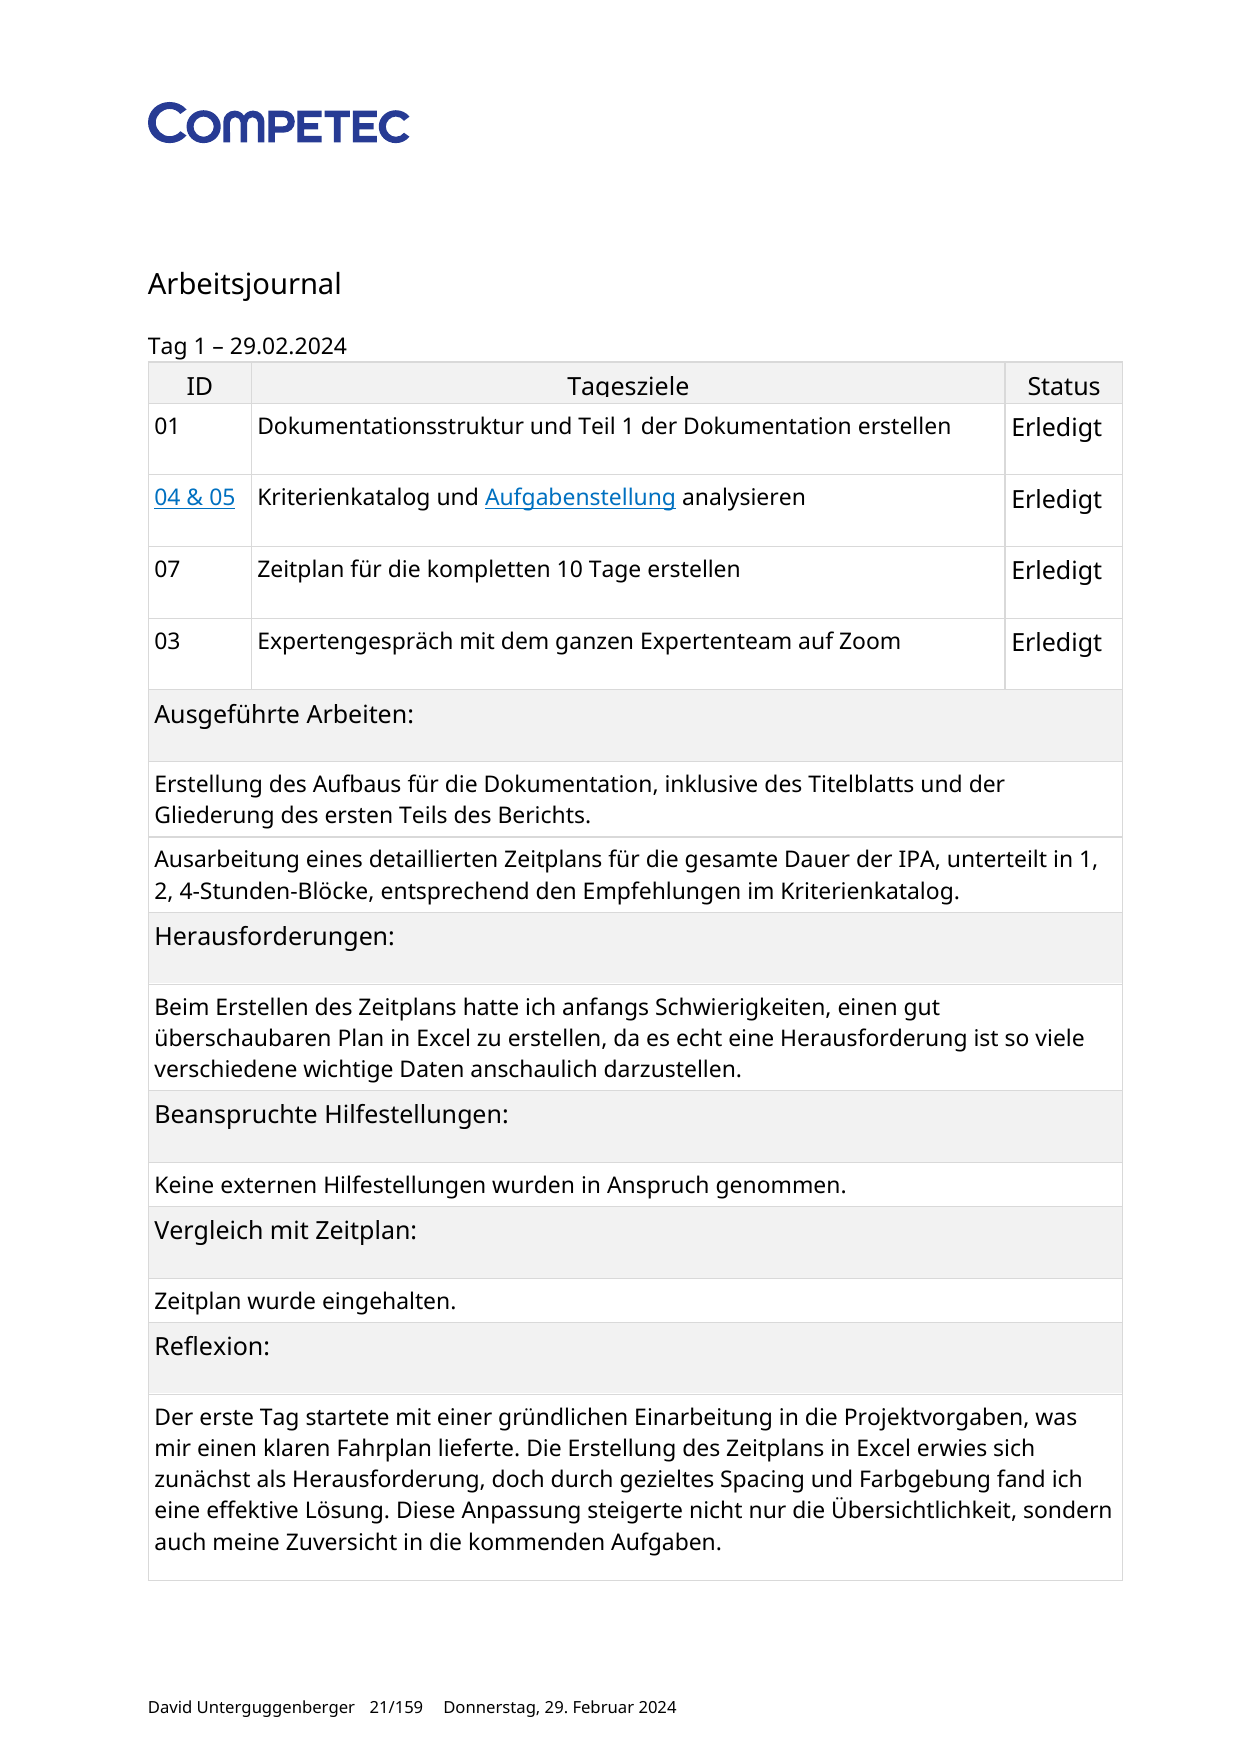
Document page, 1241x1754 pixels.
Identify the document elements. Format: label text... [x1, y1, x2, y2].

table_cell Zeitplan wurde eingehalten. [149, 1279, 1122, 1322]
table_cell Vergleich mit Zeitplan: [149, 1207, 1122, 1278]
subtitle Arbeitsjournal [148, 263, 1122, 303]
table_cell Ausarbeitung eines detaillierten Zeitplans für die gesamte Dauer der IPA, unterteilt in 1, 2, 4-Stunden-Blöcke, entsprechend den Empfehlungen im Kriterienkatalog. [149, 838, 1122, 912]
table_cell Reflexion: [149, 1323, 1122, 1393]
table_cell Herausforderungen: [149, 913, 1122, 983]
table_header ID [149, 363, 251, 403]
table_cell 01 [149, 404, 251, 474]
table_cell Erstellung des Aufbaus für die Dokumentation, inklusive des Titelblatts und der Gliederung des ersten Teils des Berichts. [149, 762, 1122, 836]
table_cell Beanspruchte Hilfestellungen: [149, 1091, 1122, 1162]
table_cell Erledigt [1006, 619, 1122, 689]
table_cell 04 & 05 [149, 475, 251, 546]
table_cell Ausgeführte Arbeiten: [149, 690, 1122, 761]
table_cell Keine externen Hilfestellungen wurden in Anspruch genommen. [149, 1163, 1122, 1206]
table_cell 07 [149, 547, 251, 618]
table_header Tagesziele [252, 363, 1004, 403]
table_cell Der erste Tag startete mit einer gründlichen Einarbeitung in die Projektvorgaben, was mir einen klaren Fahrplan lieferte. Die Erstellung des Zeitplans in Excel erwies sich zunächst als Herausforderung, doch durch gezieltes Spacing und Farbgebung fand ich eine effektive Lösung. Diese Anpassung steigerte nicht nur die Übersichtlichkeit, sondern auch meine Zuversicht in die kommenden Aufgaben. [149, 1395, 1122, 1579]
table_cell Erledigt [1006, 404, 1122, 474]
subtitle Tag 1 – 29.02.2024 [148, 330, 1122, 361]
table_cell Zeitplan für die kompletten 10 Tage erstellen [252, 547, 1004, 618]
table_cell Expertengespräch mit dem ganzen Expertenteam auf Zoom [252, 619, 1004, 689]
table_cell Beim Erstellen des Zeitplans hatte ich anfangs Schwierigkeiten, einen gut überschaubaren Plan in Excel zu erstellen, da es echt eine Herausforderung ist so viele verschiedene wichtige Daten anschaulich darzustellen. [149, 985, 1122, 1090]
table_cell Kriterienkatalog und Aufgabenstellung analysieren [252, 475, 1004, 546]
table_cell Dokumentationsstruktur und Teil 1 der Dokumentation erstellen [252, 404, 1004, 474]
table_cell Erledigt [1006, 475, 1122, 546]
table_header Status [1006, 363, 1122, 403]
table_cell 03 [149, 619, 251, 689]
table_cell Erledigt [1006, 547, 1122, 618]
